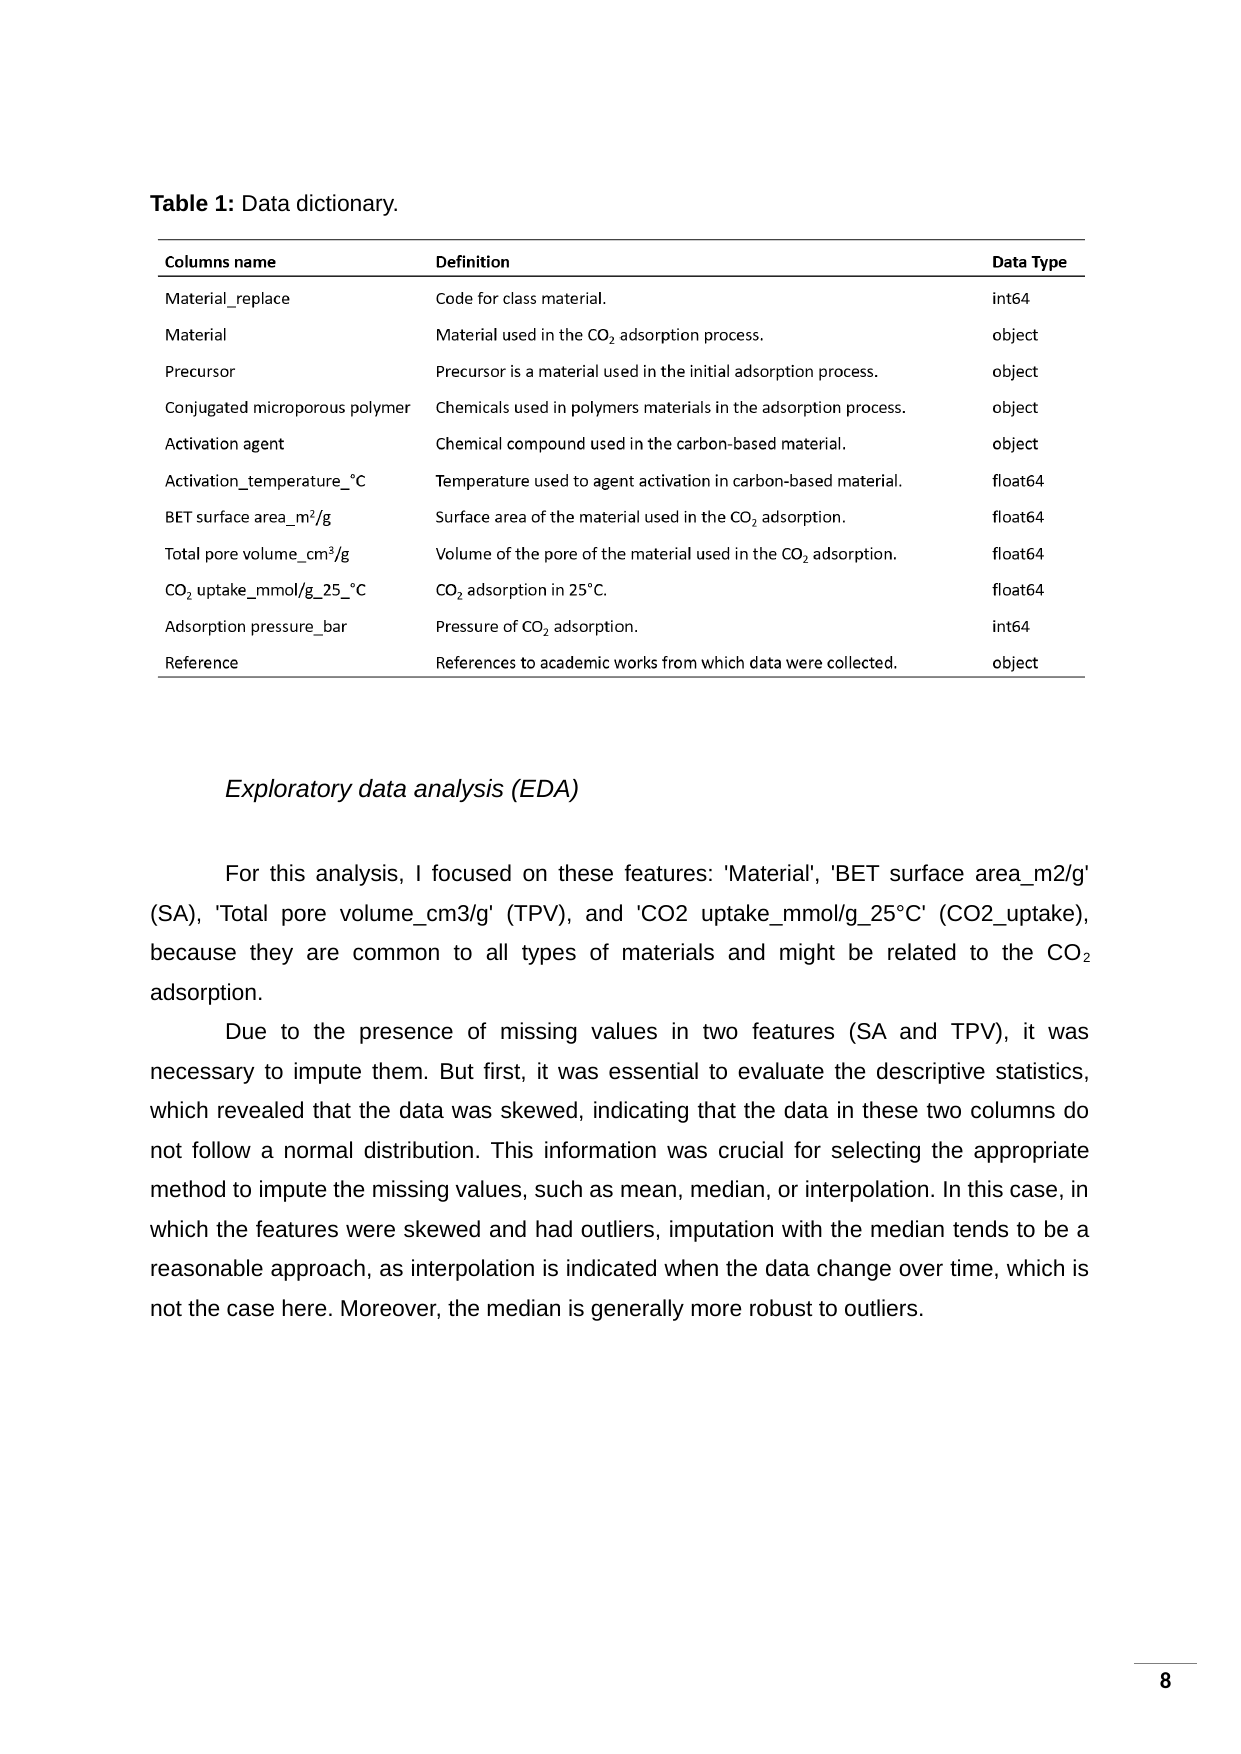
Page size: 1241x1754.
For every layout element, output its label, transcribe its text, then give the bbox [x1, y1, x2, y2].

text Table 1: Data dictionary. [150, 189, 1090, 229]
picture [150, 229, 1091, 681]
text Exploratory data analysis (EDA) [150, 774, 1090, 803]
text Due to the presence of missing values in two features (SA and TPV), it was necessary to impute them. But first, it was essential to evaluate the descriptive statistics, which revealed that the data was skewed, indicating that the data in these two columns do not follow a normal distribution. This information was crucial for selecting the appropriate method to impute the missing values, such as mean, median, or interpolation. In this case, in which the features were skewed and had outliers, imputation with the median tends to be a reasonable approach, as interpolation is indicated when the data change over time, which is not the case here. Moreover, the median is generally more robust to outliers. [150, 1018, 1090, 1321]
text For this analysis, I focused on these features: 'Material', 'BET surface area_m2/g' (SA), 'Total pore volume_cm3/g' (TPV), and 'CO2 uptake_mmol/g_25°C' (CO2_uptake), because they are common to all types of materials and might be related to the CO2 adsorption. [150, 860, 1090, 1005]
